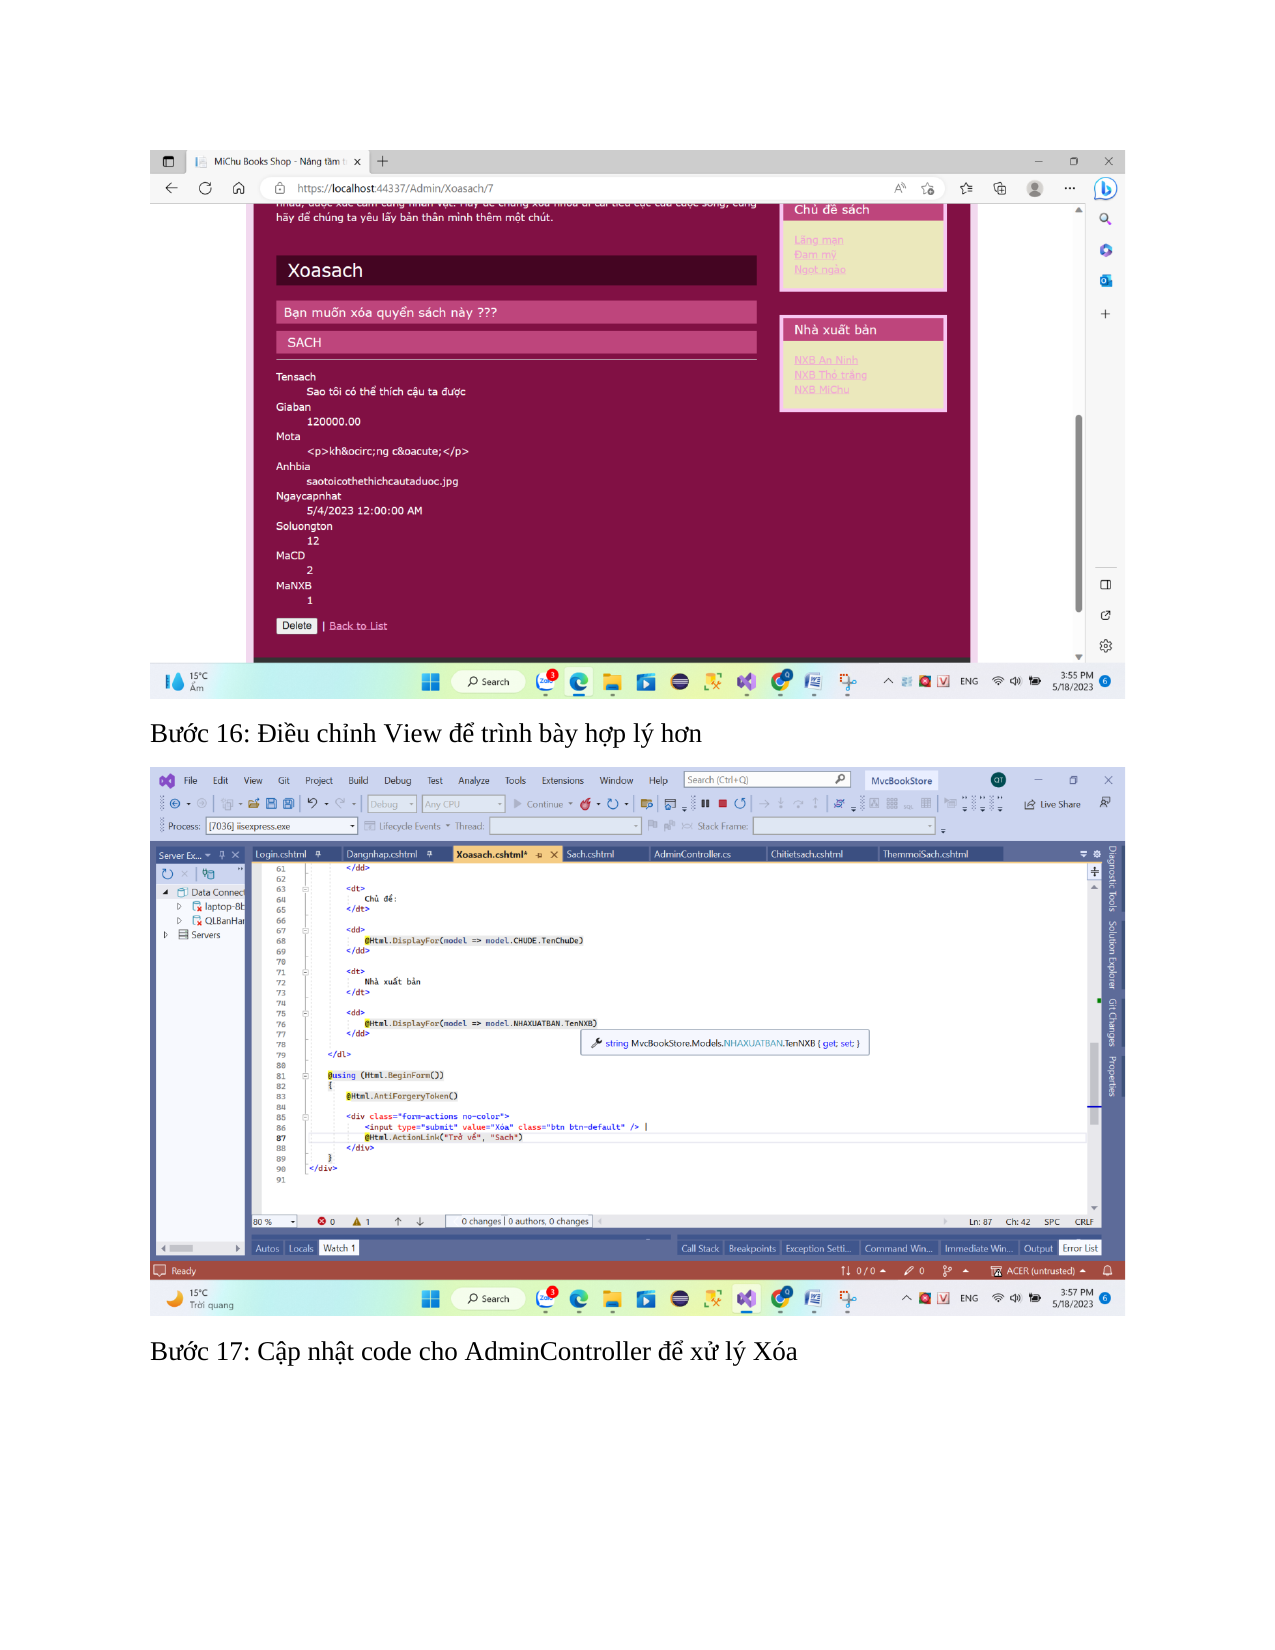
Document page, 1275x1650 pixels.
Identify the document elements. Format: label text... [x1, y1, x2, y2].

picture [150, 767, 1125, 1316]
picture [150, 150, 1125, 699]
text Bước 17: Cập nhật code cho AdminController để xử lý Xóa [150, 1335, 1125, 1366]
text Bước 16: Điều chỉnh View để trình bày hợp lý hơn [150, 717, 1125, 748]
